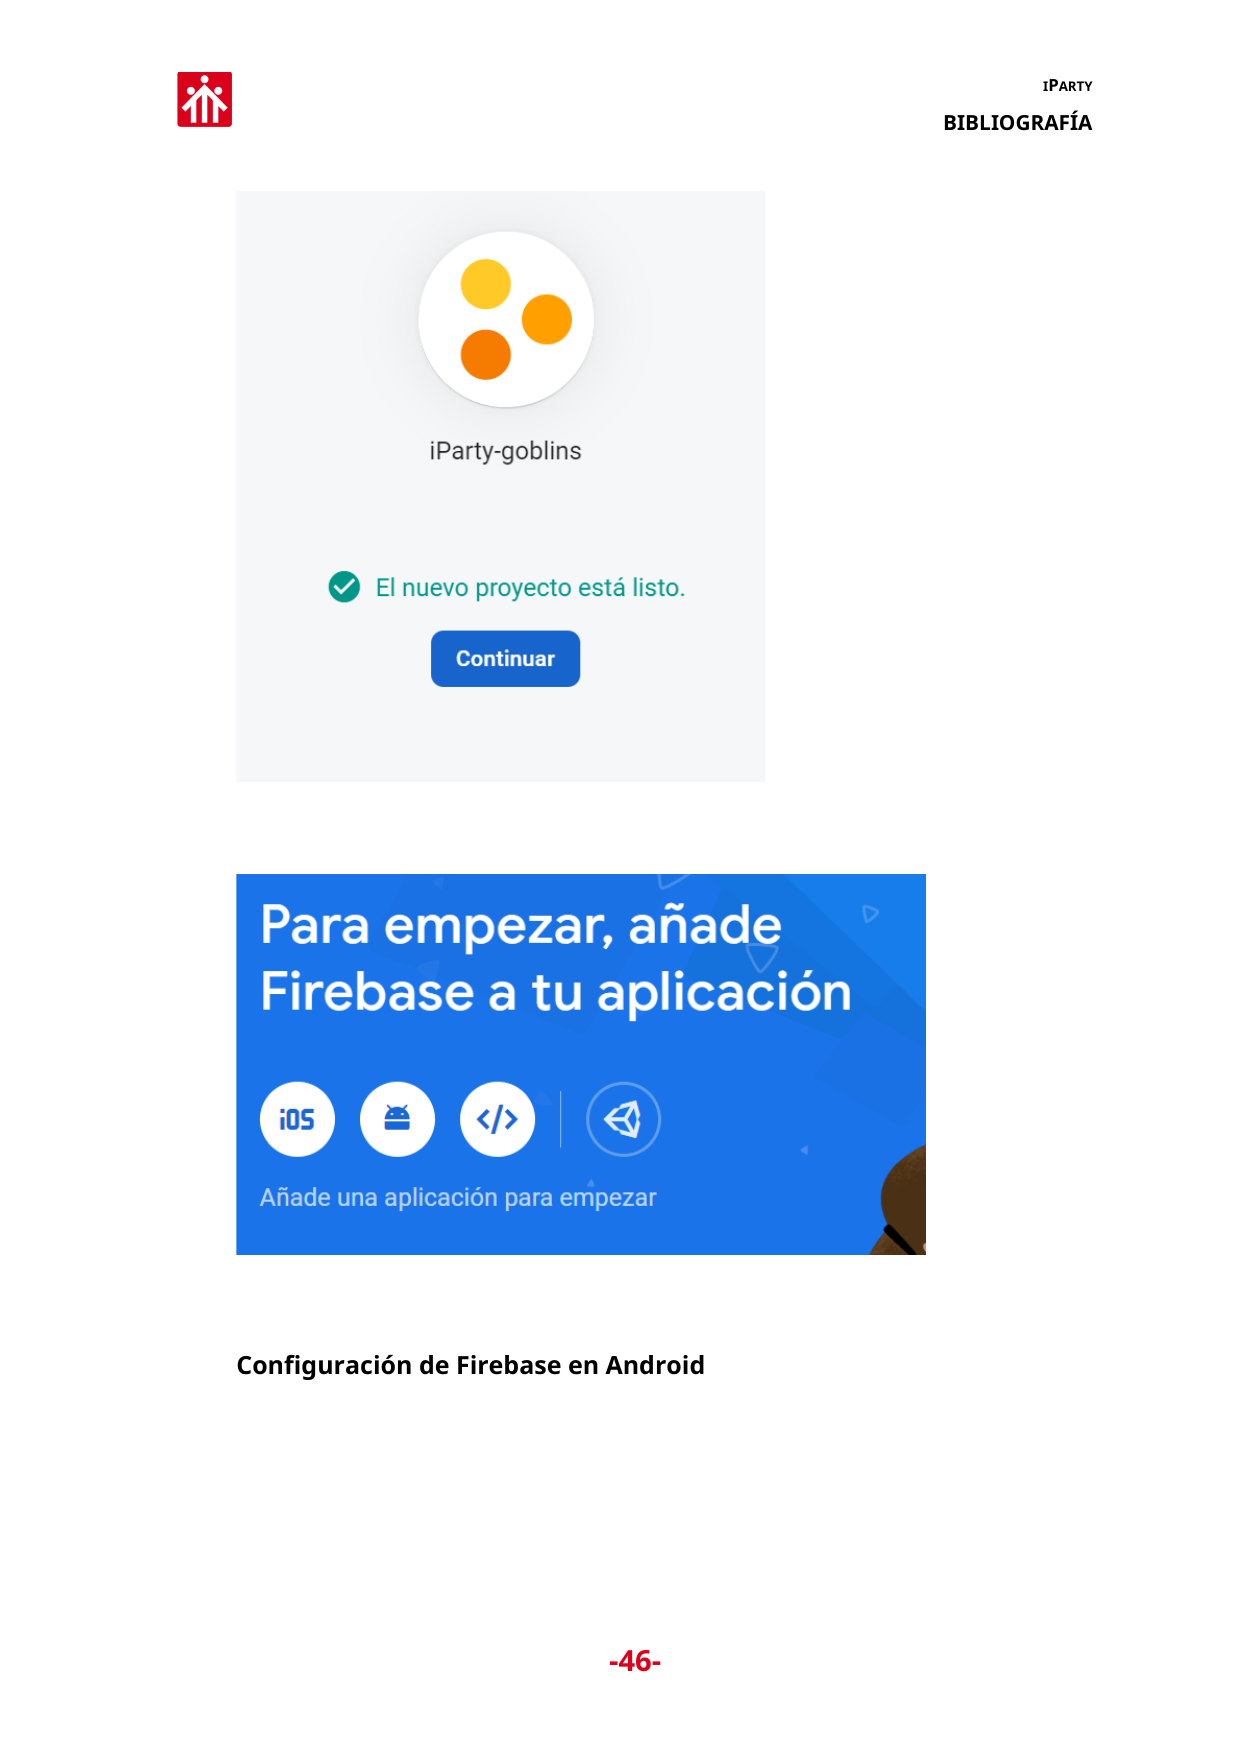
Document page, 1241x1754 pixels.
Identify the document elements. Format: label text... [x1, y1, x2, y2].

picture [177, 72, 232, 127]
text Configuración de Firebase en Android [177, 1348, 1092, 1382]
picture [236, 874, 926, 1255]
picture [236, 191, 766, 782]
